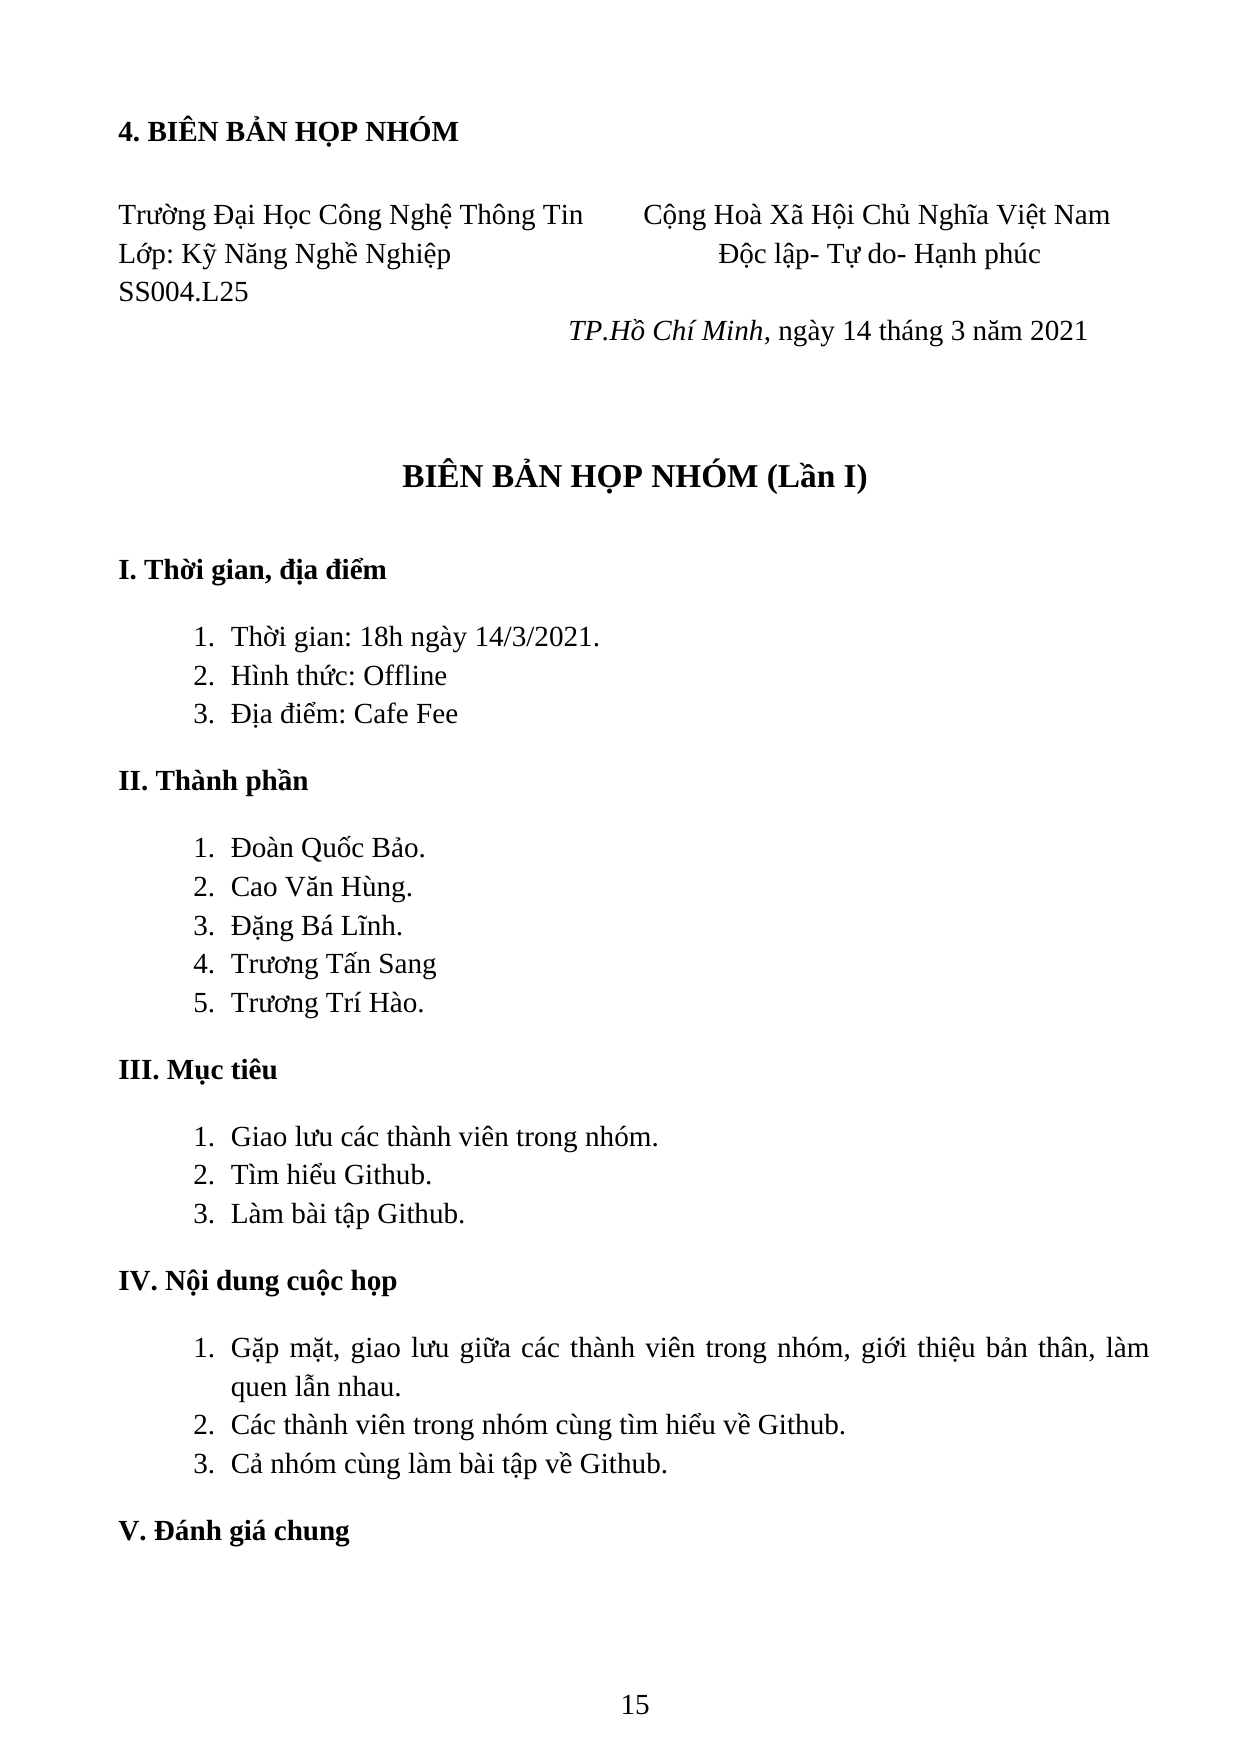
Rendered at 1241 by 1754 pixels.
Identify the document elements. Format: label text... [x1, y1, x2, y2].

list Trương Tấn Sang [193, 946, 1152, 980]
list Các thành viên trong nhóm cùng tìm hiểu về Github. [193, 1407, 1152, 1441]
list Gặp mặt, giao lưu giữa các thành viên trong nhóm, giới thiệu bản thân, làm quen lẫn nhau. [193, 1330, 1152, 1402]
list Trương Trí Hào. [193, 985, 1152, 1018]
list Tìm hiểu Github. [193, 1157, 1152, 1191]
text Lớp: Kỹ Năng Nghề Nghiệp Độc lập- Tự do- Hạnh phúc [118, 236, 1152, 269]
text TP.Hồ Chí Minh, ngày 14 tháng 3 năm 2021 [118, 313, 1152, 347]
text V. Đánh giá chung [118, 1513, 1152, 1546]
list Thời gian: 18h ngày 14/3/2021. [193, 619, 1152, 653]
text I. Thời gian, địa điểm [118, 552, 1152, 586]
list Hình thức: Offline [193, 658, 1152, 691]
list Cao Văn Hùng. [193, 869, 1152, 903]
list Giao lưu các thành viên trong nhóm. [193, 1119, 1152, 1152]
list Đoàn Quốc Bảo. [193, 831, 1152, 864]
subtitle BIÊN BẢN HỌP NHÓM (Lần I) [118, 456, 1152, 495]
list Đặng Bá Lĩnh. [193, 908, 1152, 941]
list Làm bài tập Github. [193, 1196, 1152, 1229]
text IV. Nội dung cuộc họp [118, 1263, 1152, 1297]
list Cả nhóm cùng làm bài tập về Github. [193, 1446, 1152, 1479]
text Trường Đại Học Công Nghệ Thông Tin Cộng Hoà Xã Hội Chủ Nghĩa Việt Nam [118, 197, 1152, 231]
subtitle 4. BIÊN BẢN HỌP NHÓM [118, 114, 1152, 147]
text II. Thành phần [118, 763, 1152, 797]
text III. Mục tiêu [118, 1052, 1152, 1085]
list Địa điểm: Cafe Fee [193, 696, 1152, 730]
text SS004.L25 [118, 274, 1152, 308]
